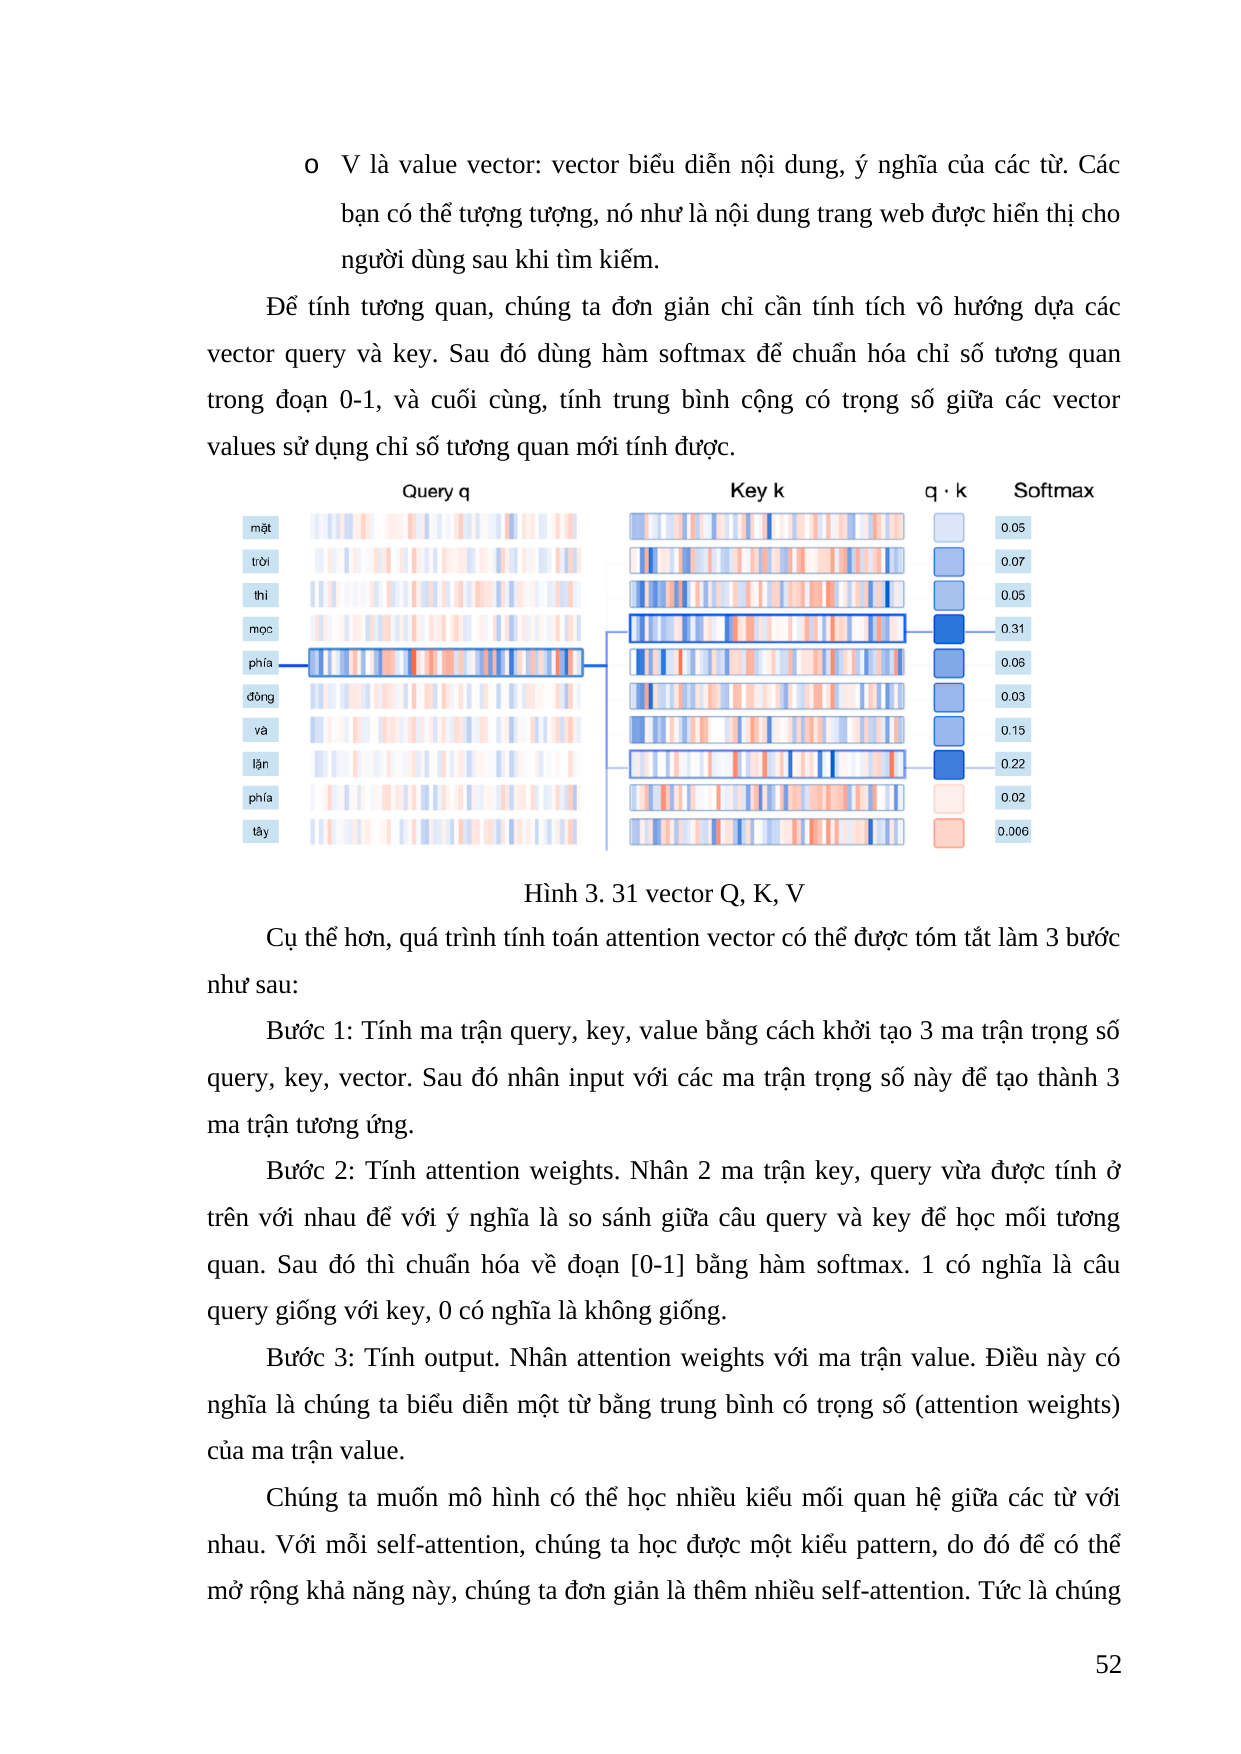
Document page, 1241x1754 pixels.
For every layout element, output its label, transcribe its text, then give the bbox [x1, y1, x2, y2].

list V là value vector: vector biểu diễn nội dung, ý nghĩa của các từ. Các bạn có thể tượng tượng, nó như là nội dung trang web được hiển thị cho người dùng sau khi tìm kiếm. [303, 148, 1122, 274]
text Bước 2: Tính attention weights. Nhân 2 ma trận key, query vừa được tính ở trên với nhau để với ý nghĩa là so sánh giữa câu query và key để học mối tương quan. Sau đó thì chuẩn hóa về đoạn [0-1] bằng hàm softmax. 1 có nghĩa là câu query giống với key, 0 có nghĩa là không giống. [207, 1154, 1122, 1326]
text Bước 1: Tính ma trận query, key, value bằng cách khởi tạo 3 ma trận trọng số query, key, vector. Sau đó nhân input với các ma trận trọng số này để tạo thành 3 ma trận tương ứng. [207, 1014, 1122, 1139]
text Bước 3: Tính output. Nhân attention weights với ma trận value. Điều này có nghĩa là chúng ta biểu diễn một từ bằng trung bình có trọng số (attention weights) của ma trận value. [207, 1341, 1122, 1466]
picture [227, 476, 1102, 862]
text Cụ thể hơn, quá trình tính toán attention vector có thể được tóm tắt làm 3 bước như sau: [207, 921, 1122, 999]
text Để tính tương quan, chúng ta đơn giản chỉ cần tính tích vô hướng dựa các vector query và key. Sau đó dùng hàm softmax để chuẩn hóa chỉ số tương quan trong đoạn 0-1, và cuối cùng, tính trung bình cộng có trọng số giữa các vector values sử dụng chỉ số tương quan mới tính được. [207, 290, 1122, 461]
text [207, 1481, 1122, 1606]
